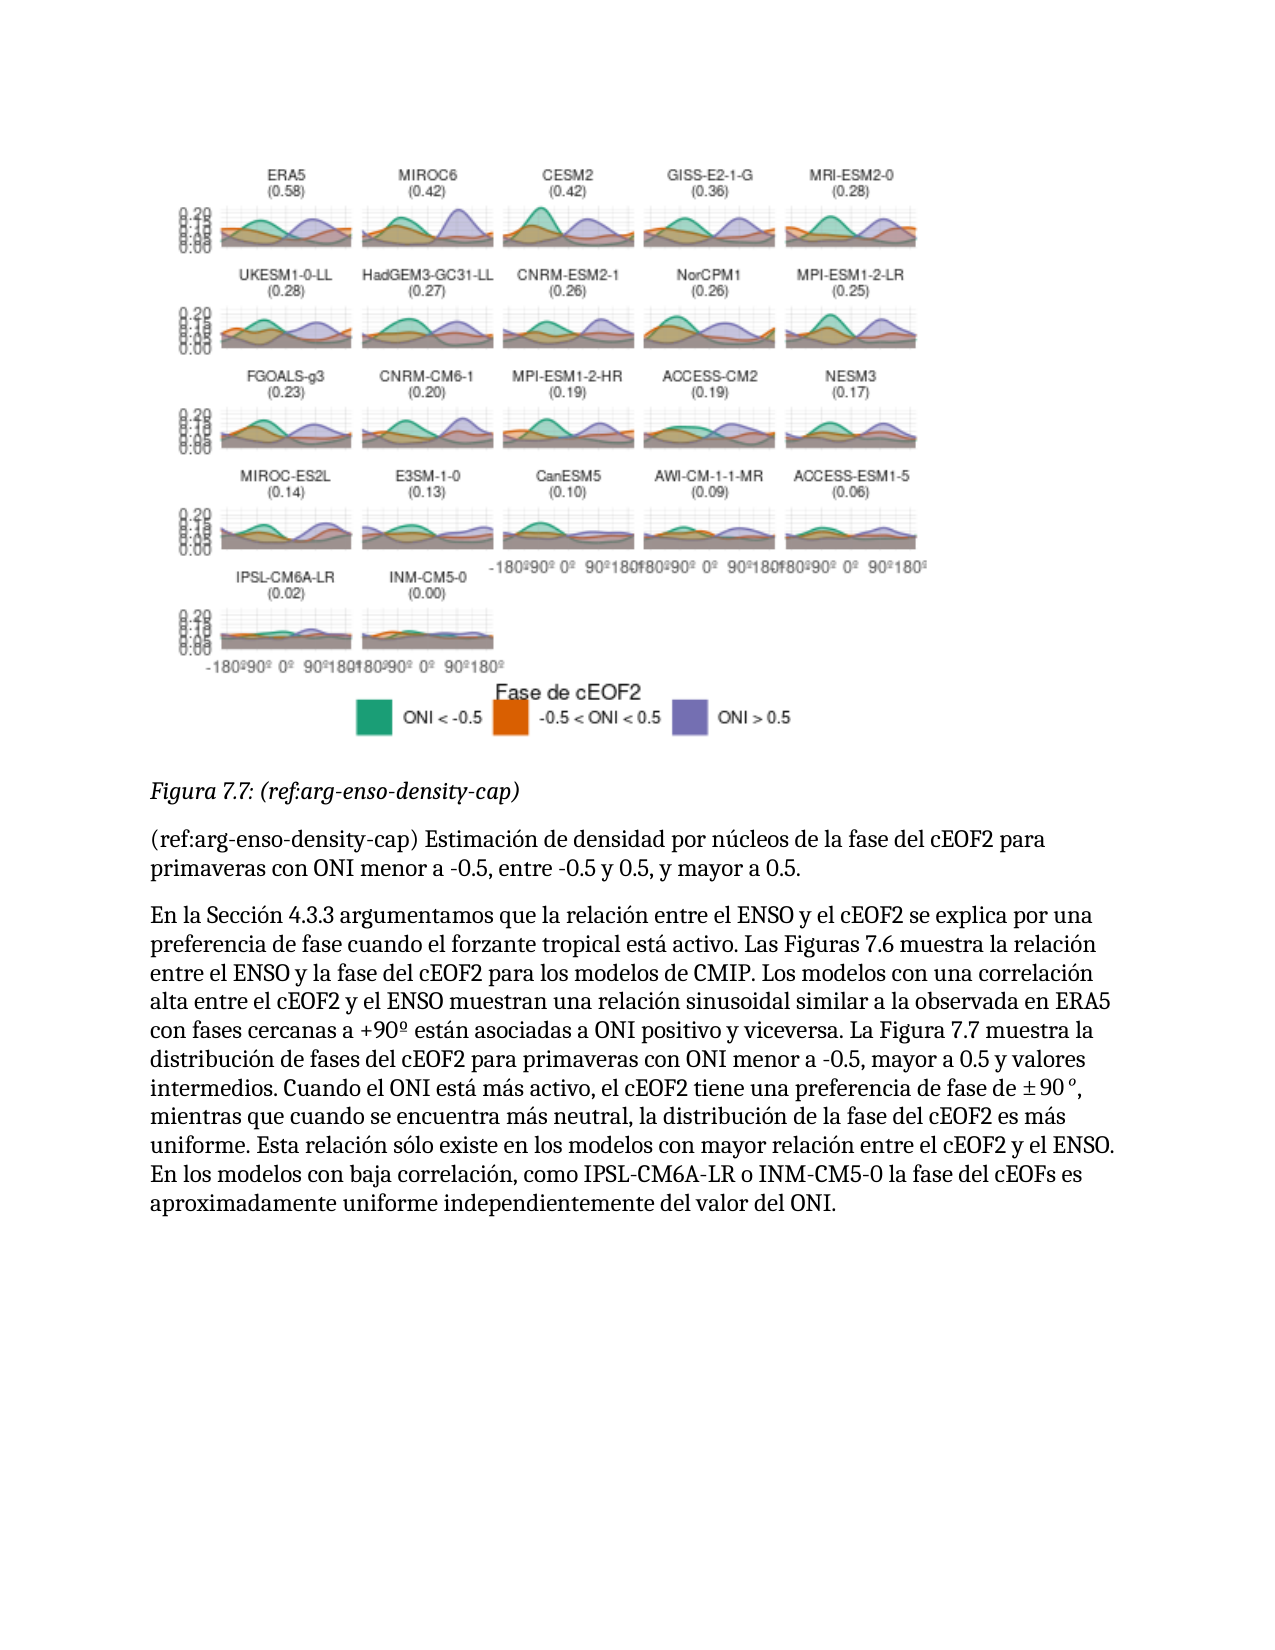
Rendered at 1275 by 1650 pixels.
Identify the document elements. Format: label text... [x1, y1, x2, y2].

text (ref:arg-enso-density-cap) Estimación de densidad por núcleos de la fase del cEOF2 para primaveras con ONI menor a -0.5, entre -0.5 y 0.5, y mayor a 0.5. [150, 825, 1125, 882]
picture [168, 150, 927, 757]
text Figura 7.7: (ref:arg-enso-density-cap) [150, 777, 1125, 806]
text En la Sección 4.3.3 argumentamos que la relación entre el ENSO y el cEOF2 se explica por una preferencia de fase cuando el forzante tropical está activo. Las Figuras 7.6 muestra la relación entre el ENSO y la fase del cEOF2 para los modelos de CMIP. Los modelos con una correlación alta entre el cEOF2 y el ENSO muestran una relación sinusoidal similar a la observada en ERA5 con fases cercanas a +90º están asociadas a ONI positivo y viceversa. La Figura 7.7 muestra la distribución de fases del cEOF2 para primaveras con ONI menor a -0.5, mayor a 0.5 y valores intermedios. Cuando el ONI está más activo, el cEOF2 tiene una preferencia de fase de , mientras que cuando se encuentra más neutral, la distribución de la fase del cEOF2 es más uniforme. Esta relación sólo existe en los modelos con mayor relación entre el cEOF2 y el ENSO. En los modelos con baja correlación, como IPSL-CM6A-LR o INM-CM5-0 la fase del cEOFs es aproximadamente uniforme independientemente del valor del ONI. [150, 901, 1125, 1217]
